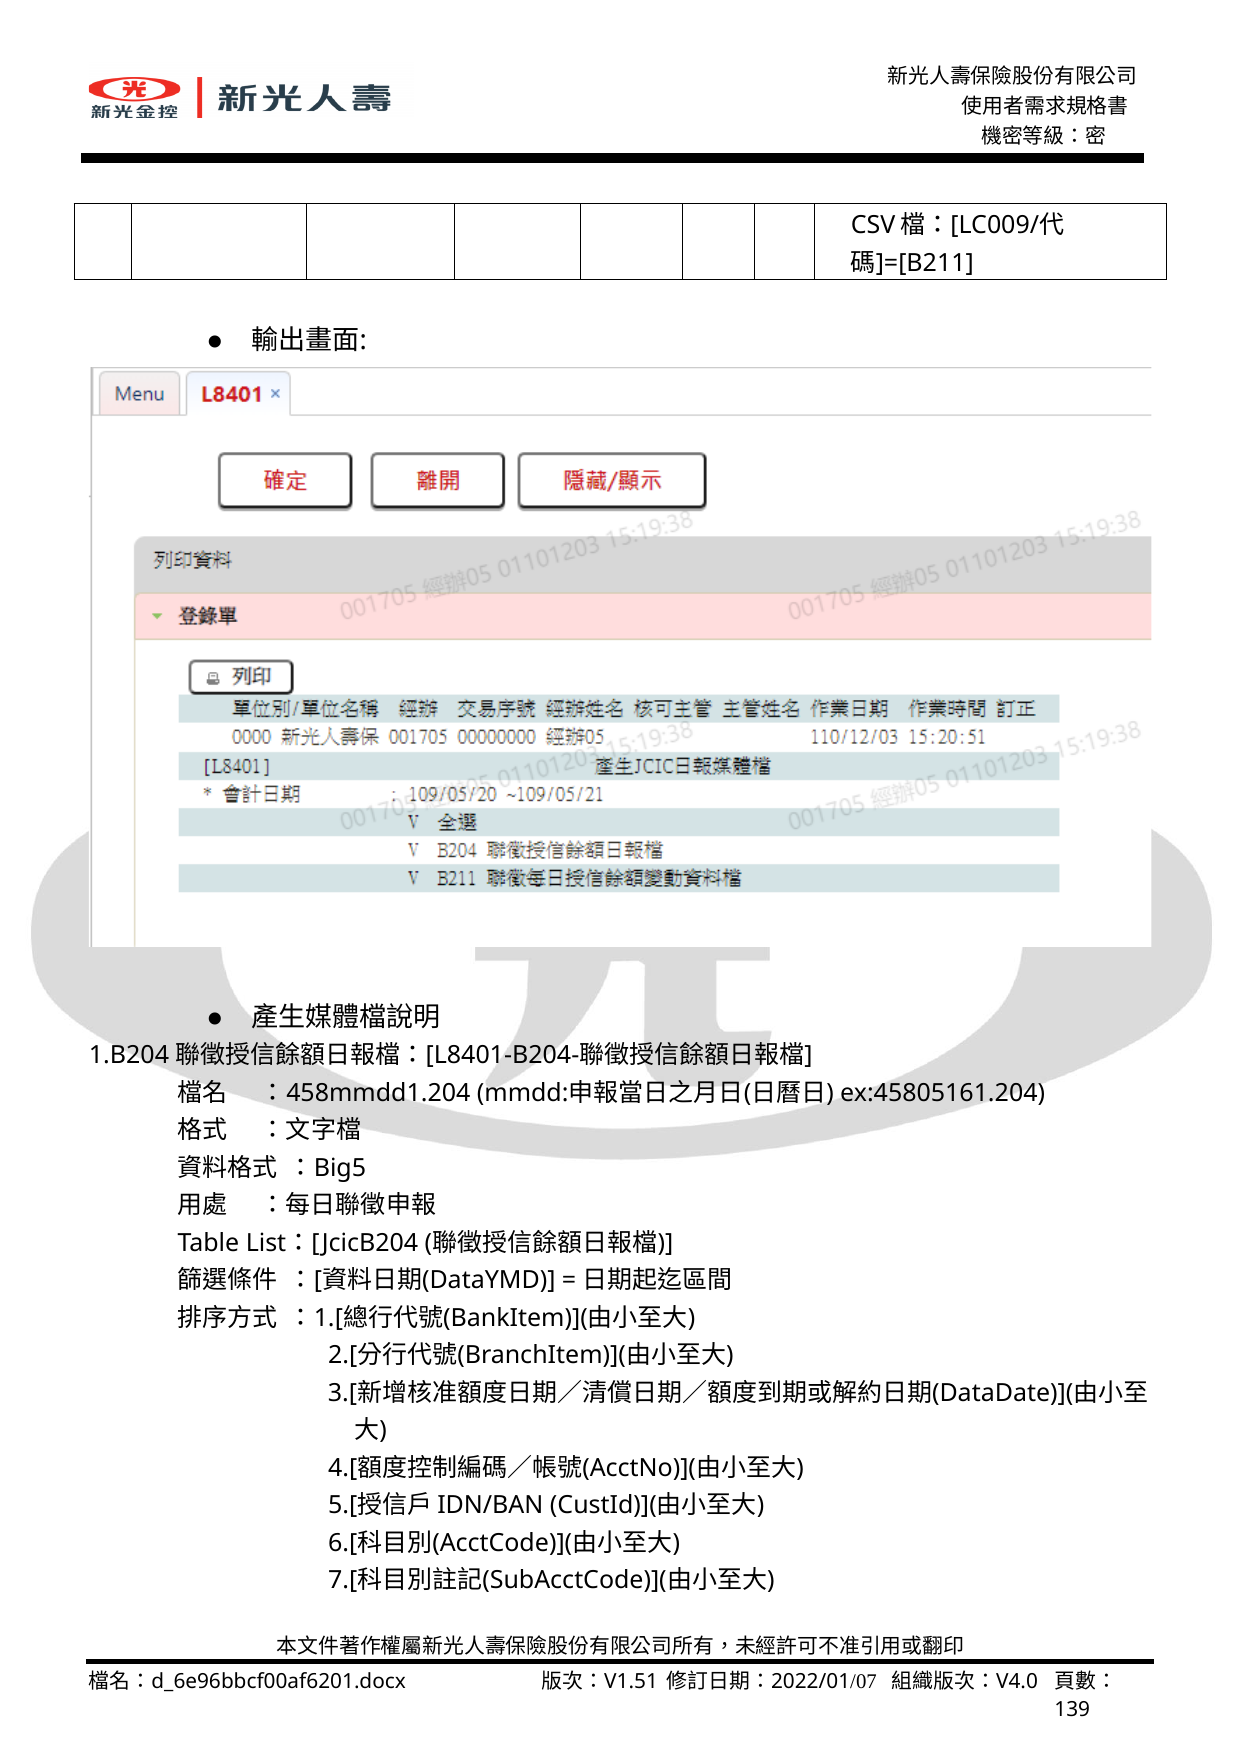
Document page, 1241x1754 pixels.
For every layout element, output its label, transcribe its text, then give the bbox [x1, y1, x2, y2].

text 1.B204 聯徵授信餘額日報檔：[L8401-B204-聯徵授信餘額日報檔] [89, 1034, 1152, 1071]
list 7.[科目別註記(SubAcctCode)](由小至大) [328, 1559, 1152, 1596]
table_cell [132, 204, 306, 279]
list 輸出畫面: [207, 318, 1152, 357]
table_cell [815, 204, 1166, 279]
list 5.[授信戶IDN/BAN (CustId)](由小至大) [328, 1484, 1152, 1521]
list 檔名 ：458mmdd1.204 (mmdd:申報當日之月日(日曆日) ex:45805161.204) [177, 1071, 1152, 1109]
list 6.[科目別(AcctCode)](由小至大) [328, 1521, 1152, 1559]
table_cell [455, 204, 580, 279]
picture [25, 367, 1215, 1166]
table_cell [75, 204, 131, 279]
list 4.[額度控制編碼／帳號(AcctNo)](由小至大) [328, 1446, 1152, 1484]
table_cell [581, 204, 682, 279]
list 格式 ：文字檔 [177, 1109, 1152, 1146]
list 用處 ：每日聯徵申報 [177, 1184, 1152, 1221]
list 資料格式 ：Big5 [177, 1146, 1152, 1184]
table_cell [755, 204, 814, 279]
list 產生媒體檔說明 [207, 994, 1152, 1034]
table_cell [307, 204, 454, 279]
picture [88, 61, 414, 118]
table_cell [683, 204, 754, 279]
list Table List：[JcicB204 (聯徵授信餘額日報檔)] [177, 1221, 1152, 1259]
list 排序方式 ：1.[總行代號(BankItem)](由小至大) [177, 1296, 1152, 1334]
list 篩選條件 ：[資料日期(DataYMD)] = 日期起迄區間 [177, 1259, 1152, 1296]
list 3.[新增核准額度日期／清償日期／額度到期或解約日期(DataDate)](由小至大) [328, 1371, 1152, 1446]
list 2.[分行代號(BranchItem)](由小至大) [328, 1334, 1152, 1371]
